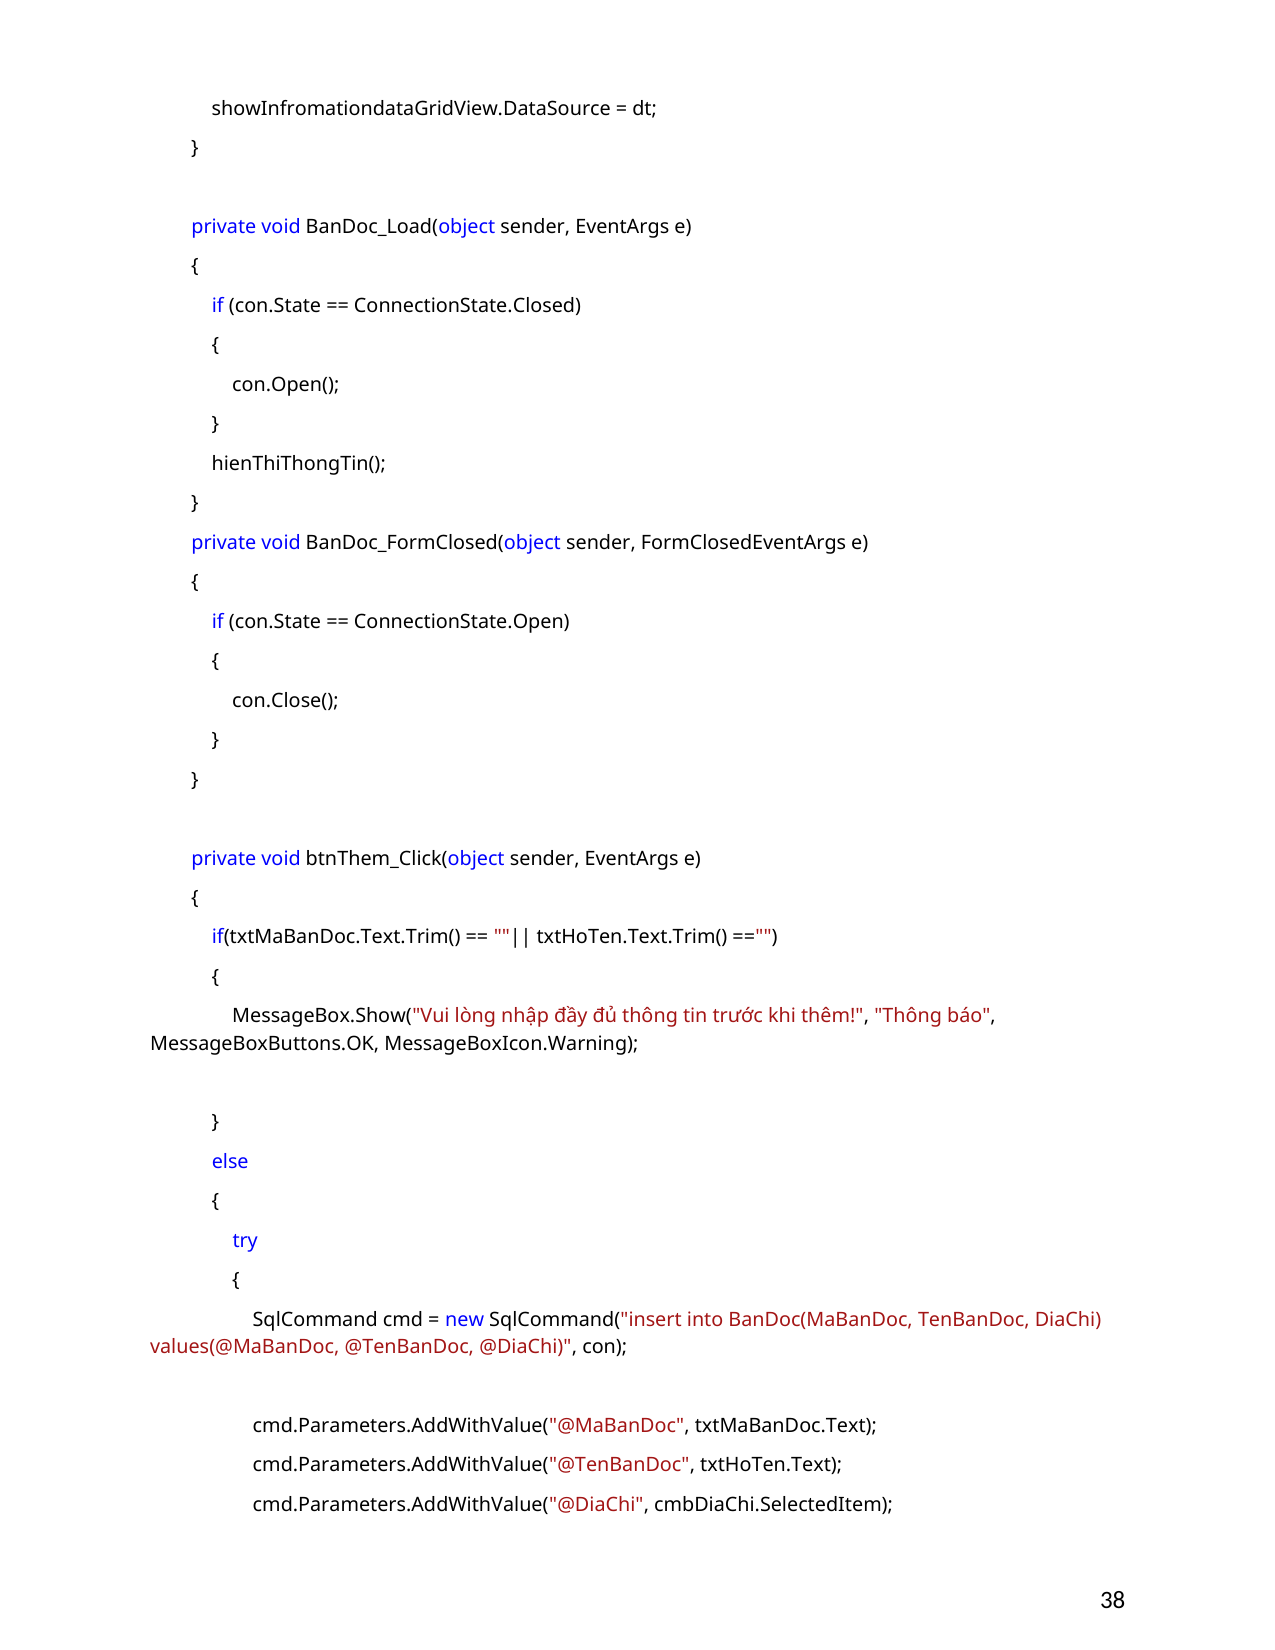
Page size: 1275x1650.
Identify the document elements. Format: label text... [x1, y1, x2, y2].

text { [150, 252, 1125, 279]
text private void BanDoc_FormClosed(object sender, FormClosedEventArgs e) [150, 528, 1125, 555]
text { [150, 1266, 1125, 1293]
text else [150, 1147, 1125, 1174]
text { [150, 1187, 1125, 1214]
text cmd.Parameters.AddWithValue("@DiaChi", cmbDiaChi.SelectedItem); [150, 1490, 1125, 1517]
text cmd.Parameters.AddWithValue("@MaBanDoc", txtMaBanDoc.Text); [150, 1411, 1125, 1438]
text hienThiThongTin(); [150, 449, 1125, 476]
text cmd.Parameters.AddWithValue("@TenBanDoc", txtHoTen.Text); [150, 1451, 1125, 1477]
text SqlCommand cmd = new SqlCommand("insert into BanDoc(MaBanDoc, TenBanDoc, DiaChi) values(@MaBanDoc, @TenBanDoc, @DiaChi)", con); [150, 1305, 1125, 1359]
text { [150, 331, 1125, 358]
text { [150, 883, 1125, 910]
text try [150, 1226, 1125, 1253]
text showInfromationdataGridView.DataSource = dt; [150, 94, 1125, 121]
text con.Open(); [150, 370, 1125, 397]
text private void BanDoc_Load(object sender, EventArgs e) [150, 212, 1125, 239]
text private void btnThem_Click(object sender, EventArgs e) [150, 844, 1125, 871]
text if (con.State == ConnectionState.Closed) [150, 291, 1125, 318]
text { [150, 646, 1125, 673]
text } [150, 409, 1125, 437]
text if(txtMaBanDoc.Text.Trim() == ""|| txtHoTen.Text.Trim() =="") [150, 923, 1125, 950]
text { [150, 962, 1125, 989]
text } [150, 1108, 1125, 1135]
text MessageBox.Show("Vui lòng nhập đầy đủ thông tin trước khi thêm!", "Thông báo", MessageBoxButtons.OK, MessageBoxIcon.Warning); [150, 1002, 1125, 1056]
text } [150, 765, 1125, 792]
text } [150, 725, 1125, 752]
text con.Close(); [150, 686, 1125, 713]
text } [150, 488, 1125, 516]
text if (con.State == ConnectionState.Open) [150, 607, 1125, 634]
text { [150, 567, 1125, 594]
text } [150, 133, 1125, 160]
